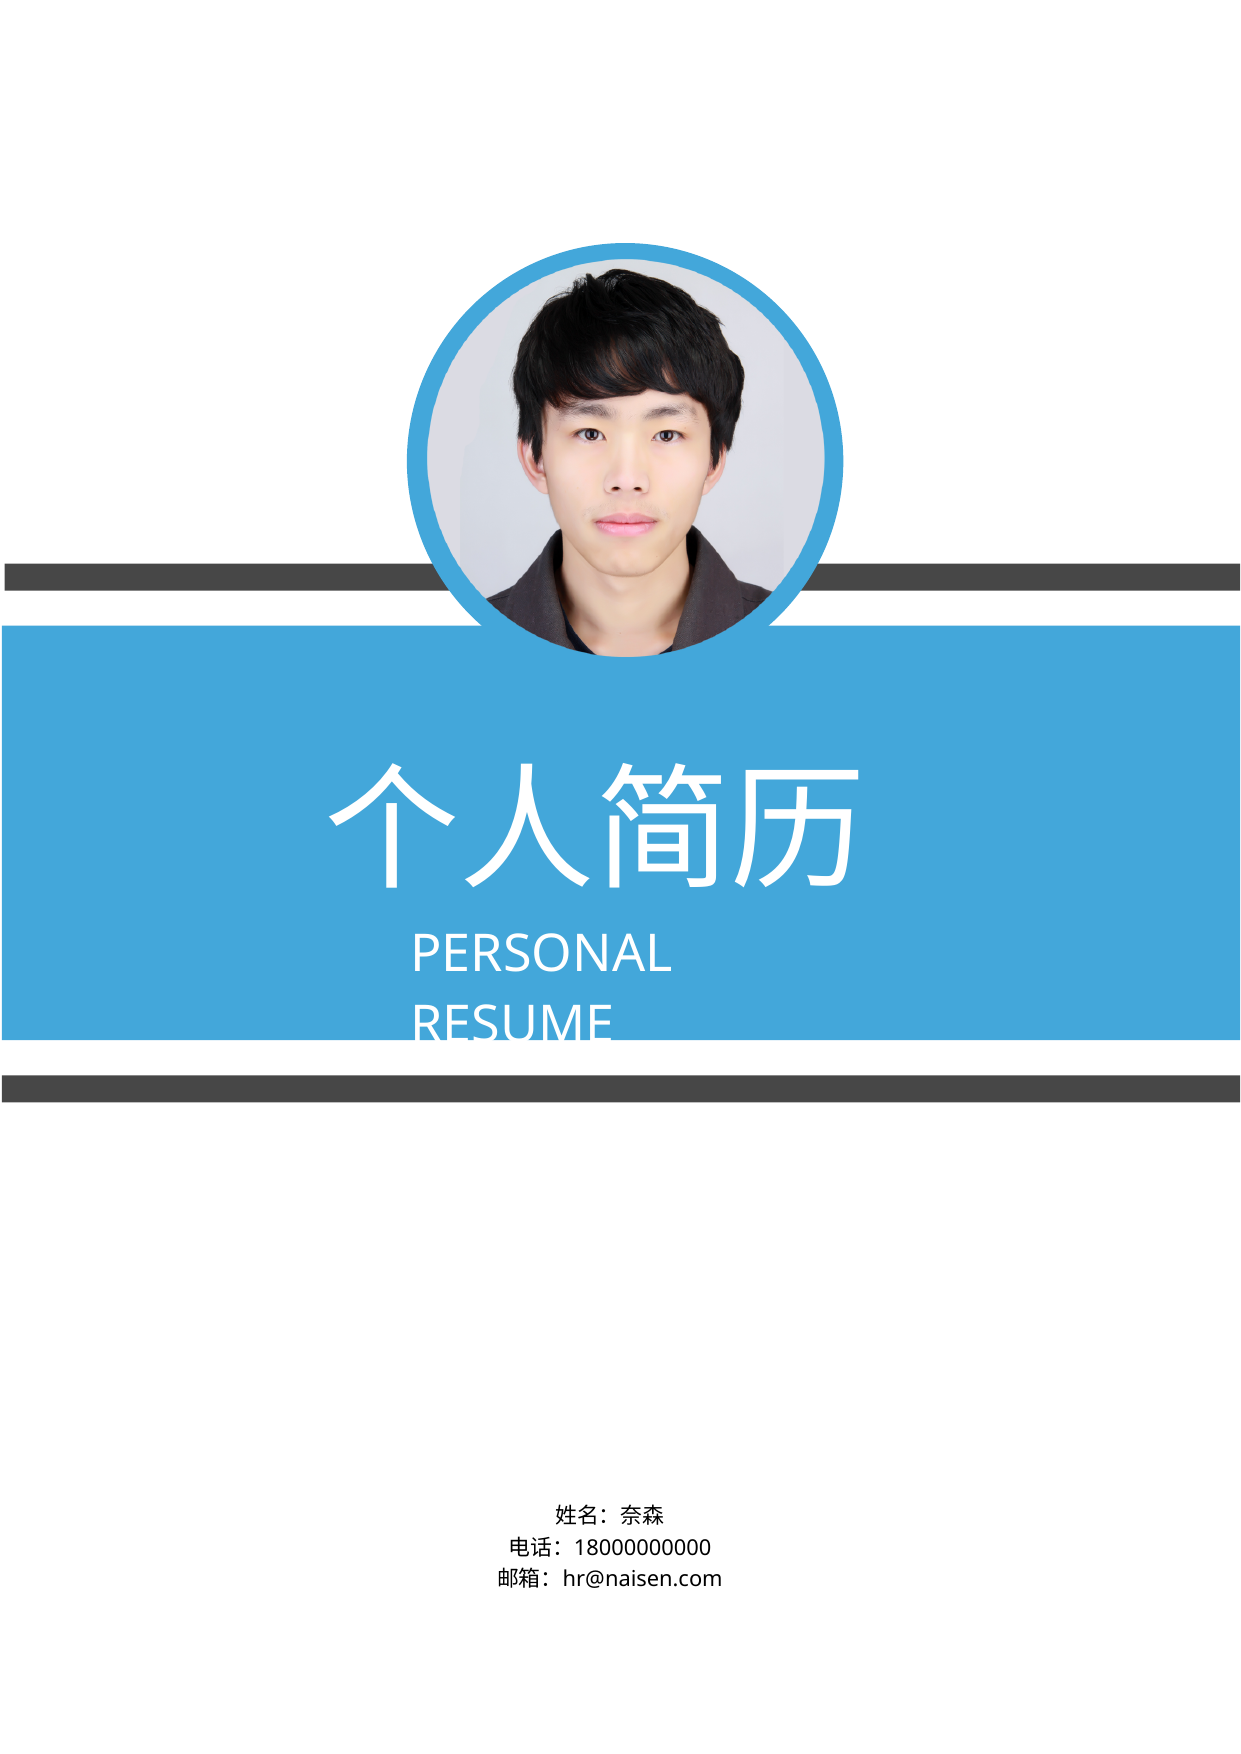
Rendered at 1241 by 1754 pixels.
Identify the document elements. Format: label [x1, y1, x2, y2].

picture [410, 242, 841, 678]
